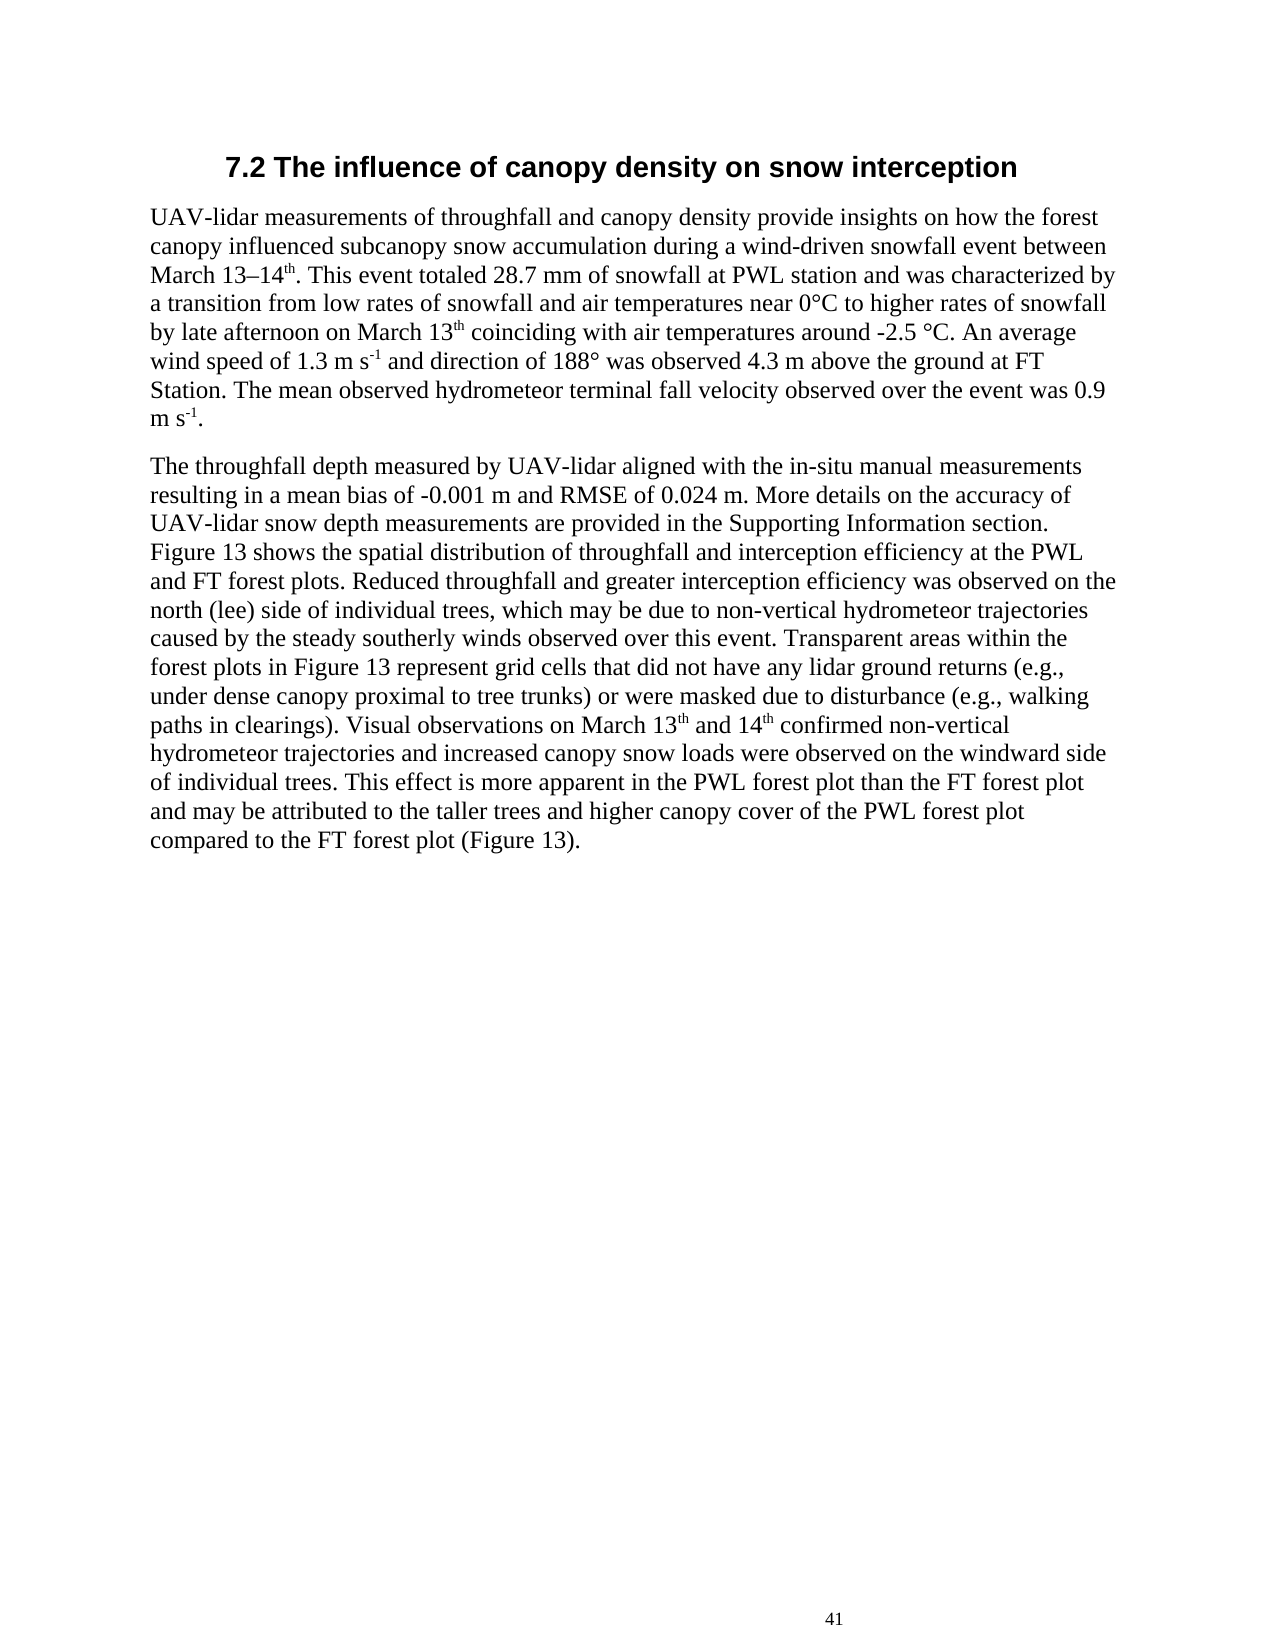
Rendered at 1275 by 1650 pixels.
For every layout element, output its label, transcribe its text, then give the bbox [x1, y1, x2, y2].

text UAV-lidar measurements of throughfall and canopy density provide insights on how the forest canopy influenced subcanopy snow accumulation during a wind-driven snowfall event between March 13–14th. This event totaled 28.7 mm of snowfall at PWL station and was characterized by a transition from low rates of snowfall and air temperatures near 0°C to higher rates of snowfall by late afternoon on March 13th coinciding with air temperatures around -2.5 °C. An average wind speed of 1.3 m s-1 and direction of 188° was observed 4.3 m above the ground at FT Station. The mean observed hydrometeor terminal fall velocity observed over the event was 0.9 m s-1. [150, 202, 1125, 432]
text The throughfall depth measured by UAV-lidar aligned with the in-situ manual measurements resulting in a mean bias of -0.001 m and RMSE of 0.024 m. More details on the accuracy of UAV-lidar snow depth measurements are provided in the Supporting Information section. Figure 13 shows the spatial distribution of throughfall and interception efficiency at the PWL and FT forest plots. Reduced throughfall and greater interception efficiency was observed on the north (lee) side of individual trees, which may be due to non-vertical hydrometeor trajectories caused by the steady southerly winds observed over this event. Transparent areas within the forest plots in Figure 13 represent grid cells that did not have any lidar ground returns (e.g., under dense canopy proximal to tree trunks) or were masked due to disturbance (e.g., walking paths in clearings). Visual observations on March 13th and 14th confirmed non-vertical hydrometeor trajectories and increased canopy snow loads were observed on the windward side of individual trees. This effect is more apparent in the PWL forest plot than the FT forest plot and may be attributed to the taller trees and higher canopy cover of the PWL forest plot compared to the FT forest plot (Figure 13). [150, 451, 1125, 853]
subtitle 7.2 The influence of canopy density on snow interception [150, 150, 1125, 183]
